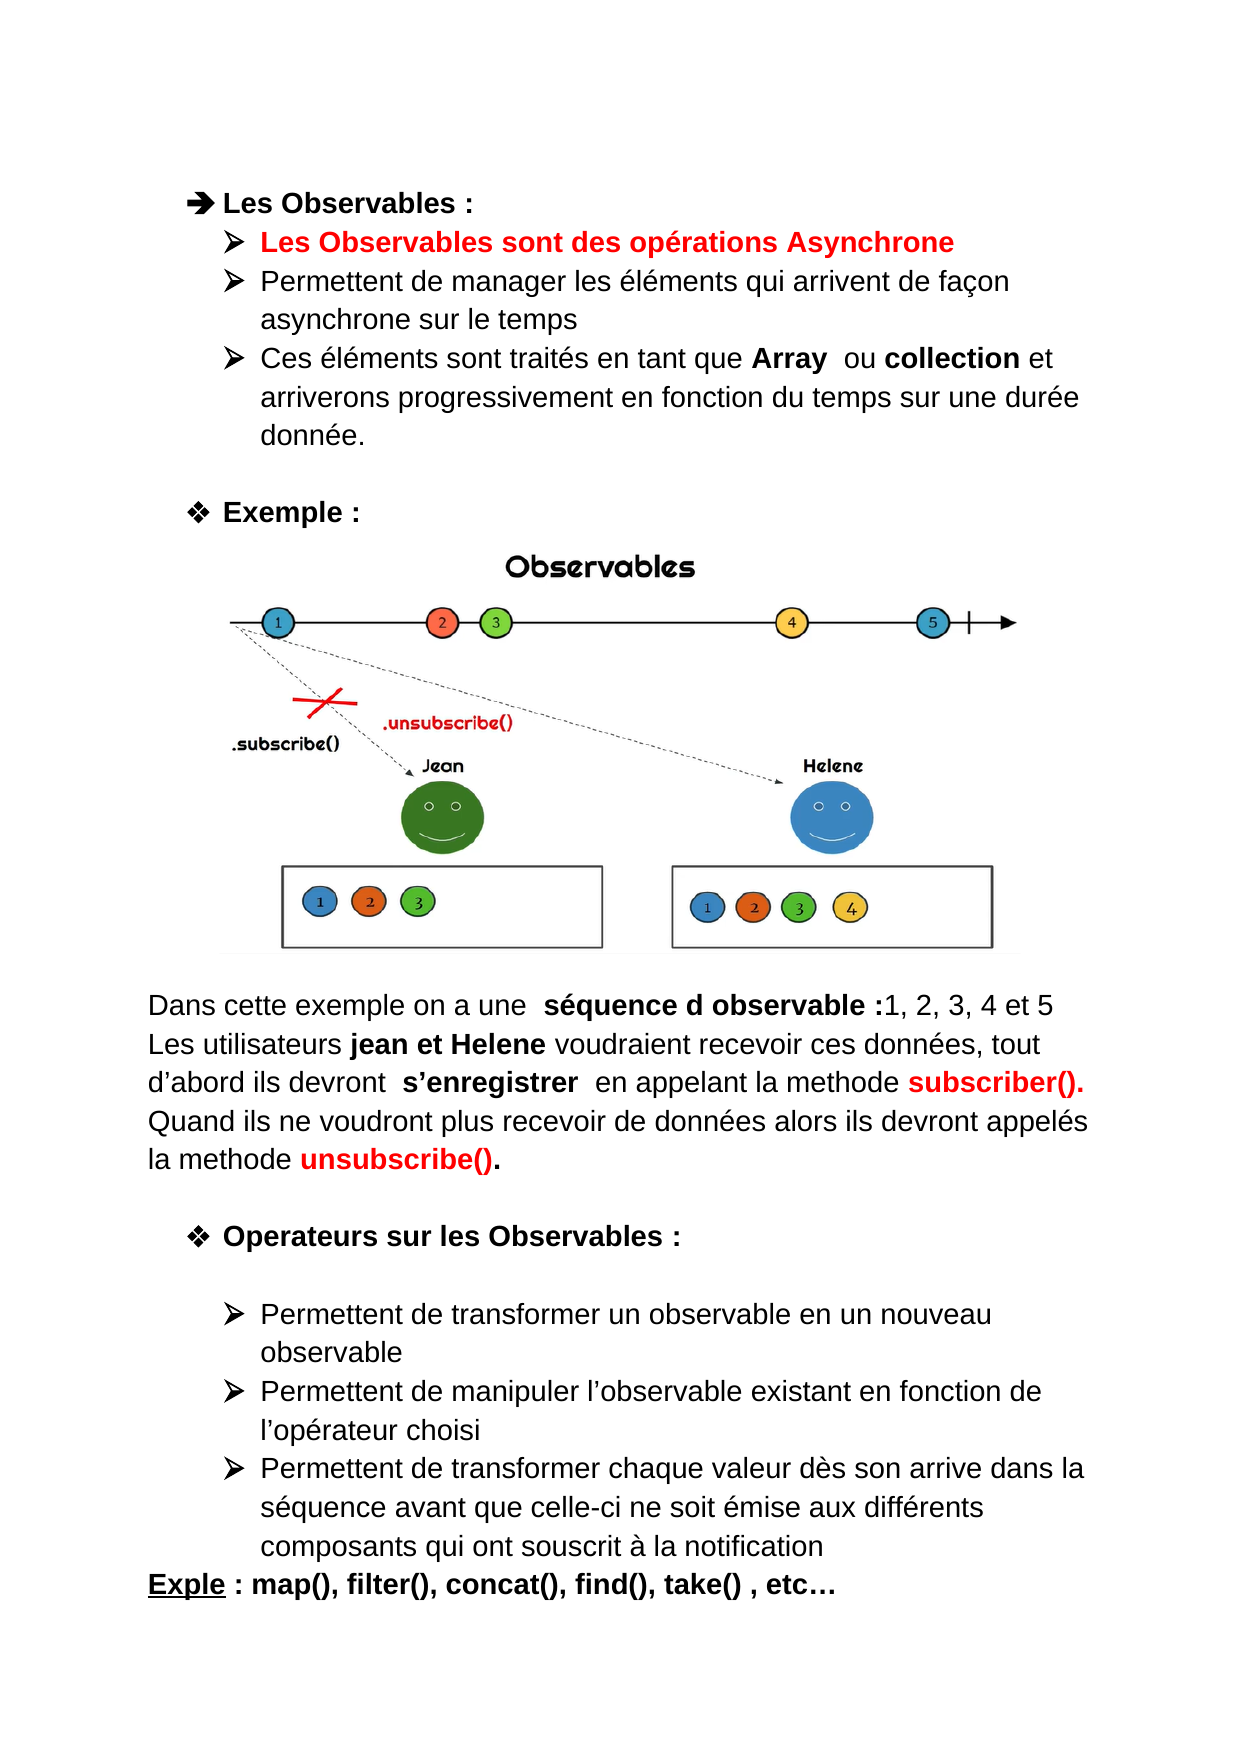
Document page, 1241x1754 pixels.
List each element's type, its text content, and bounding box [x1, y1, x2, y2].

list Les Observables : [185, 186, 1093, 220]
list Permettent de transformer chaque valeur dès son arrive dans la séquence avant que celle-ci ne soit émise aux différents composants qui ont souscrit à la notification [223, 1451, 1093, 1562]
list Permettent de transformer un observable en un nouveau observable [223, 1297, 1093, 1369]
list Les Observables sont des opérations Asynchrone [223, 225, 1093, 259]
list Exemple : [185, 495, 1093, 529]
picture [219, 541, 1021, 954]
list Permettent de manipuler l’observable existant en fonction de l’opérateur choisi [223, 1374, 1093, 1446]
text Exple : map(), filter(), concat(), find(), take() , etc… [148, 1567, 1093, 1601]
text Les utilisateurs jean et Helene voudraient recevoir ces données, tout d’abord ils devront s’enregistrer en appelant la methode subscriber(). Quand ils ne voudront plus recevoir de données alors ils devront appelés la methode unsubscribe(). [148, 1027, 1093, 1176]
list Ces éléments sont traités en tant que Array ou collection et arriverons progressivement en fonction du temps sur une durée donnée. [223, 341, 1093, 452]
text Dans cette exemple on a une séquence d observable :1, 2, 3, 4 et 5 [148, 988, 1093, 1022]
list Permettent de manager les éléments qui arrivent de façon asynchrone sur le temps [223, 264, 1093, 336]
list Operateurs sur les Observables : [185, 1219, 1093, 1253]
